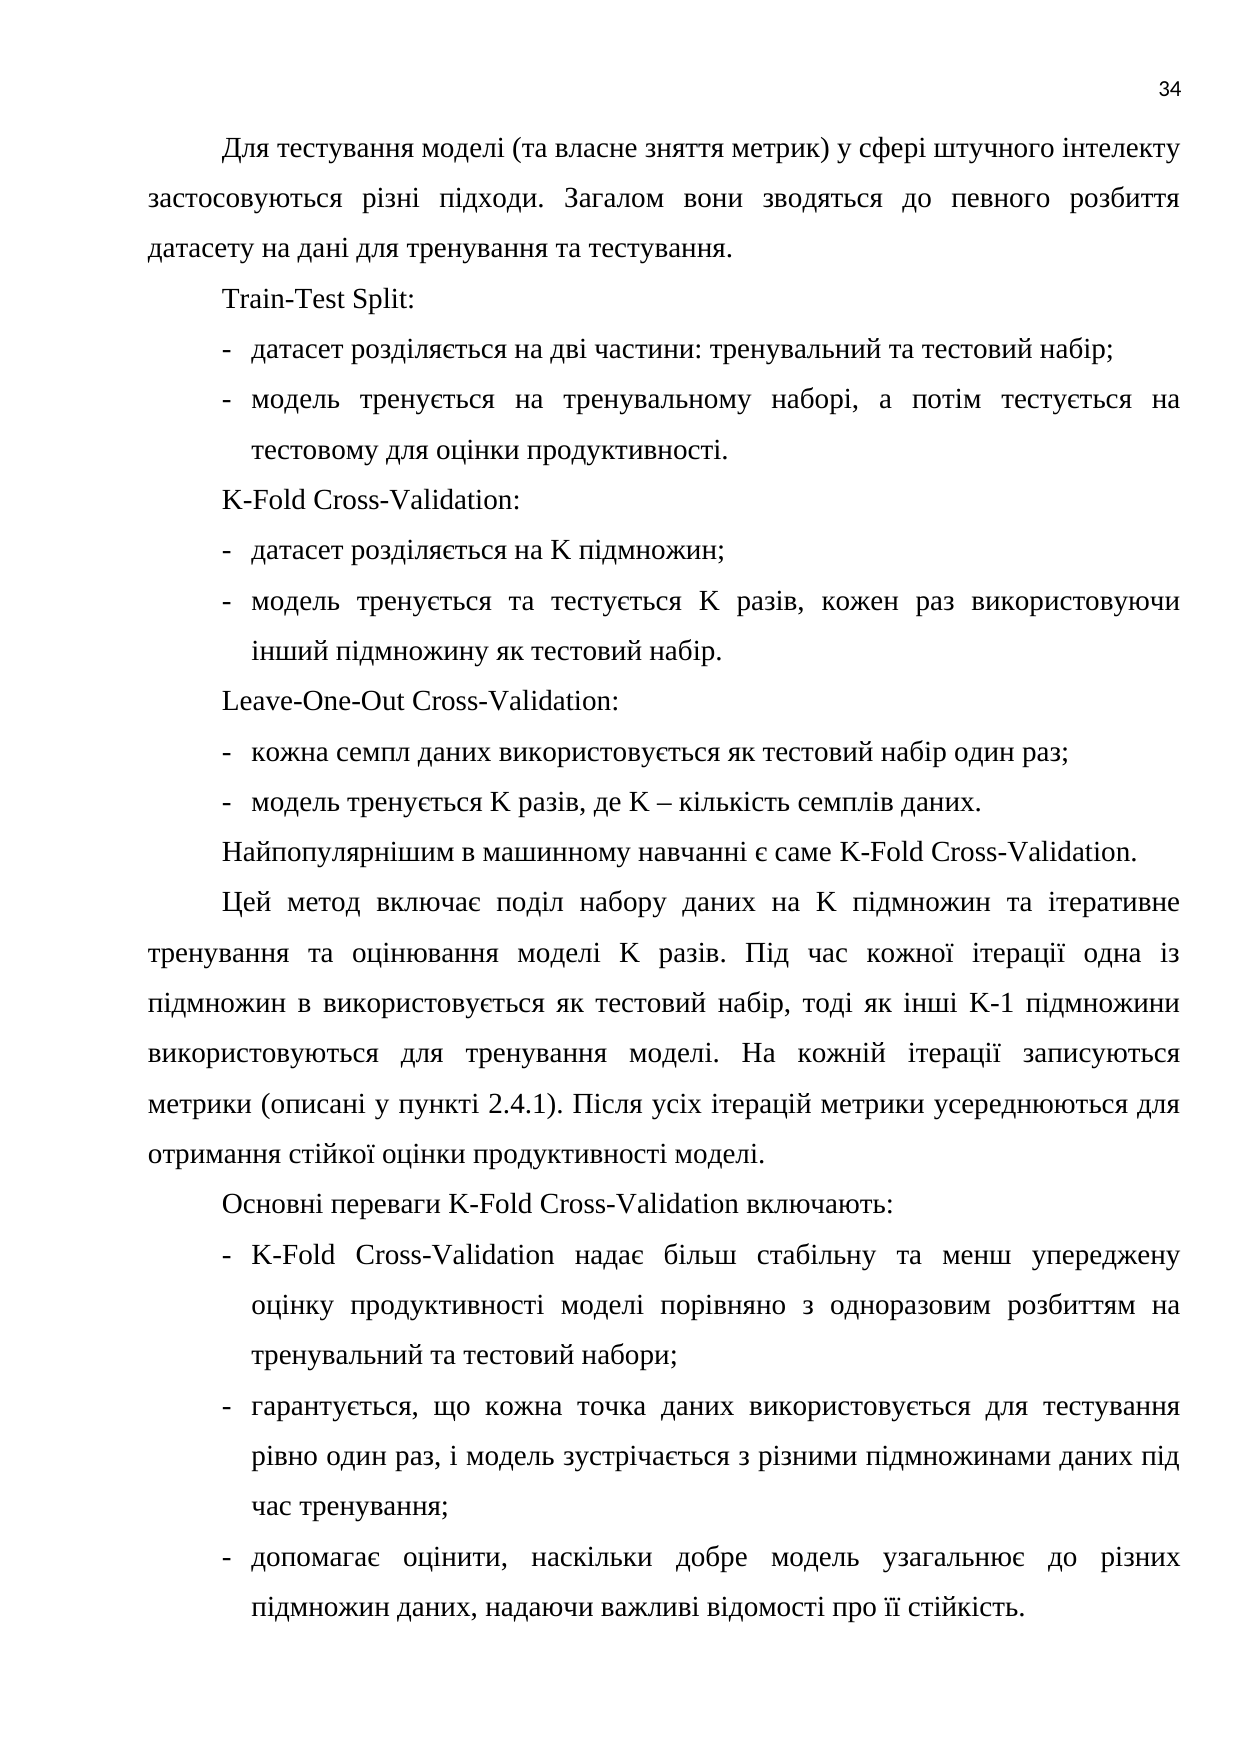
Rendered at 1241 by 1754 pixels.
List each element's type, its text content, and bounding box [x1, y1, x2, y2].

list Leave-One-Out Cross-Validation: [148, 683, 1181, 717]
list модель тренується та тестується K разів, кожен раз використовуючи інший підмножину як тестовий набір. [222, 583, 1181, 667]
list K-Fold Cross-Validation надає більш стабільну та менш упереджену оцінку продуктивності моделі порівняно з одноразовим розбиттям на тренувальний та тестовий набори; [222, 1237, 1181, 1371]
list кожна семпл даних використовується як тестовий набір один раз; [222, 734, 1181, 767]
list модель тренується K разів, де K – кількість семплів даних. [222, 784, 1181, 817]
list гарантується, що кожна точка даних використовується для тестування рівно один раз, і модель зустрічається з різними підмножинами даних під час тренування; [222, 1388, 1181, 1522]
list Train-Test Split: [148, 281, 1181, 314]
list допомагає оцінити, наскільки добре модель узагальнює до різних підмножин даних, надаючи важливі відомості про її стійкість. [222, 1539, 1181, 1622]
list модель тренується на тренувальному наборі, а потім тестується на тестовому для оцінки продуктивності. [222, 381, 1181, 465]
list датасет розділяється на K підмножин; [222, 532, 1181, 566]
text Для тестування моделі (та власне зняття метрик) у сфері штучного інтелекту застосовуються різні підходи. Загалом вони зводяться до певного розбиття датасету на дані для тренування та тестування. [148, 130, 1181, 264]
list Основні переваги K-Fold Cross-Validation включають: [148, 1186, 1181, 1220]
list датасет розділяється на дві частини: тренувальний та тестовий набір; [222, 331, 1181, 365]
list Найпопулярнішим в машинному навчанні є саме K-Fold Cross-Validation. [148, 834, 1181, 868]
list K-Fold Cross-Validation: [148, 482, 1181, 516]
list Цей метод включає поділ набору даних на K підмножин та ітеративне тренування та оцінювання моделі K разів. Під час кожної ітерації одна із підмножин в використовується як тестовий набір, тоді як інші K-1 підмножини використовуються для тренування моделі. На кожній ітерації записуються метрики (описані у пункті 2.4.1). Після усіх ітерацій метрики усереднюються для отримання стійкої оцінки продуктивності моделі. [148, 884, 1181, 1170]
